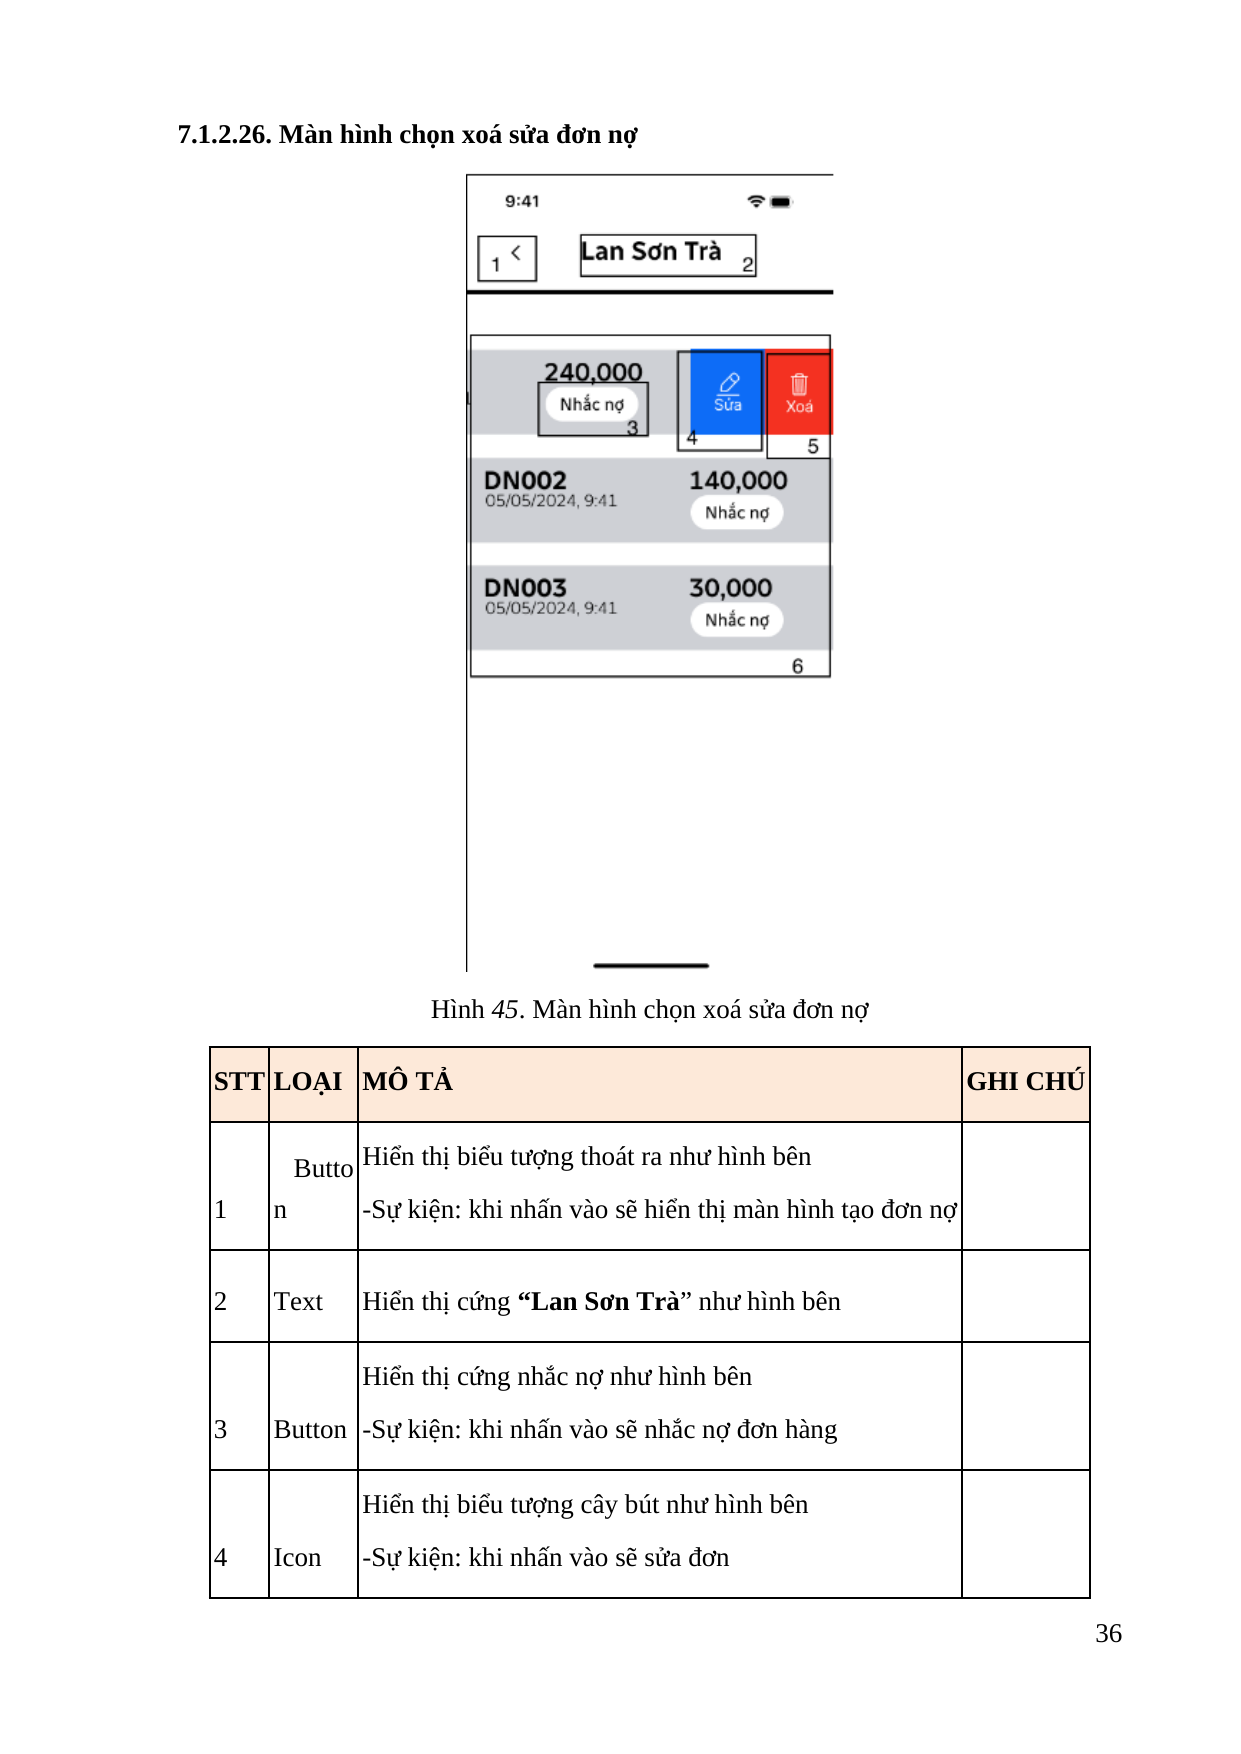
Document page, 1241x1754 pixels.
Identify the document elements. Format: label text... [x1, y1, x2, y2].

table_header STT [211, 1048, 268, 1121]
table_cell 1 [211, 1123, 268, 1249]
table_cell Hiển thị biểu tượng cây bút như hình bên -Sự kiện: khi nhấn vào sẽ sửa đơn [359, 1471, 961, 1597]
table_cell Button [270, 1343, 357, 1469]
table_cell [963, 1123, 1089, 1249]
table_header MÔ TẢ [359, 1048, 961, 1121]
text Hình 45. Màn hình chọn xoá sửa đơn nợ [177, 993, 1122, 1024]
table_cell 3 [211, 1343, 268, 1469]
table_cell Button [270, 1123, 357, 1249]
subtitle Màn hình chọn xoá sửa đơn nợ [177, 118, 1122, 149]
picture [466, 171, 834, 972]
table_cell Hiển thị biểu tượng thoát ra như hình bên -Sự kiện: khi nhấn vào sẽ hiển thị màn hình tạo đơn nợ [359, 1123, 961, 1249]
table_cell Hiển thị cứng “Lan Sơn Trà” như hình bên [359, 1251, 961, 1341]
table_cell [963, 1343, 1089, 1469]
table_cell [963, 1471, 1089, 1597]
table_cell [963, 1251, 1089, 1341]
table_cell 4 [211, 1471, 268, 1597]
table_cell 2 [211, 1251, 268, 1341]
table_cell Icon [270, 1471, 357, 1597]
table_header LOẠI [270, 1048, 357, 1121]
table_cell Text [270, 1251, 357, 1341]
table_header GHI CHÚ [963, 1048, 1089, 1121]
table_cell Hiển thị cứng nhắc nợ như hình bên -Sự kiện: khi nhấn vào sẽ nhắc nợ đơn hàng [359, 1343, 961, 1469]
